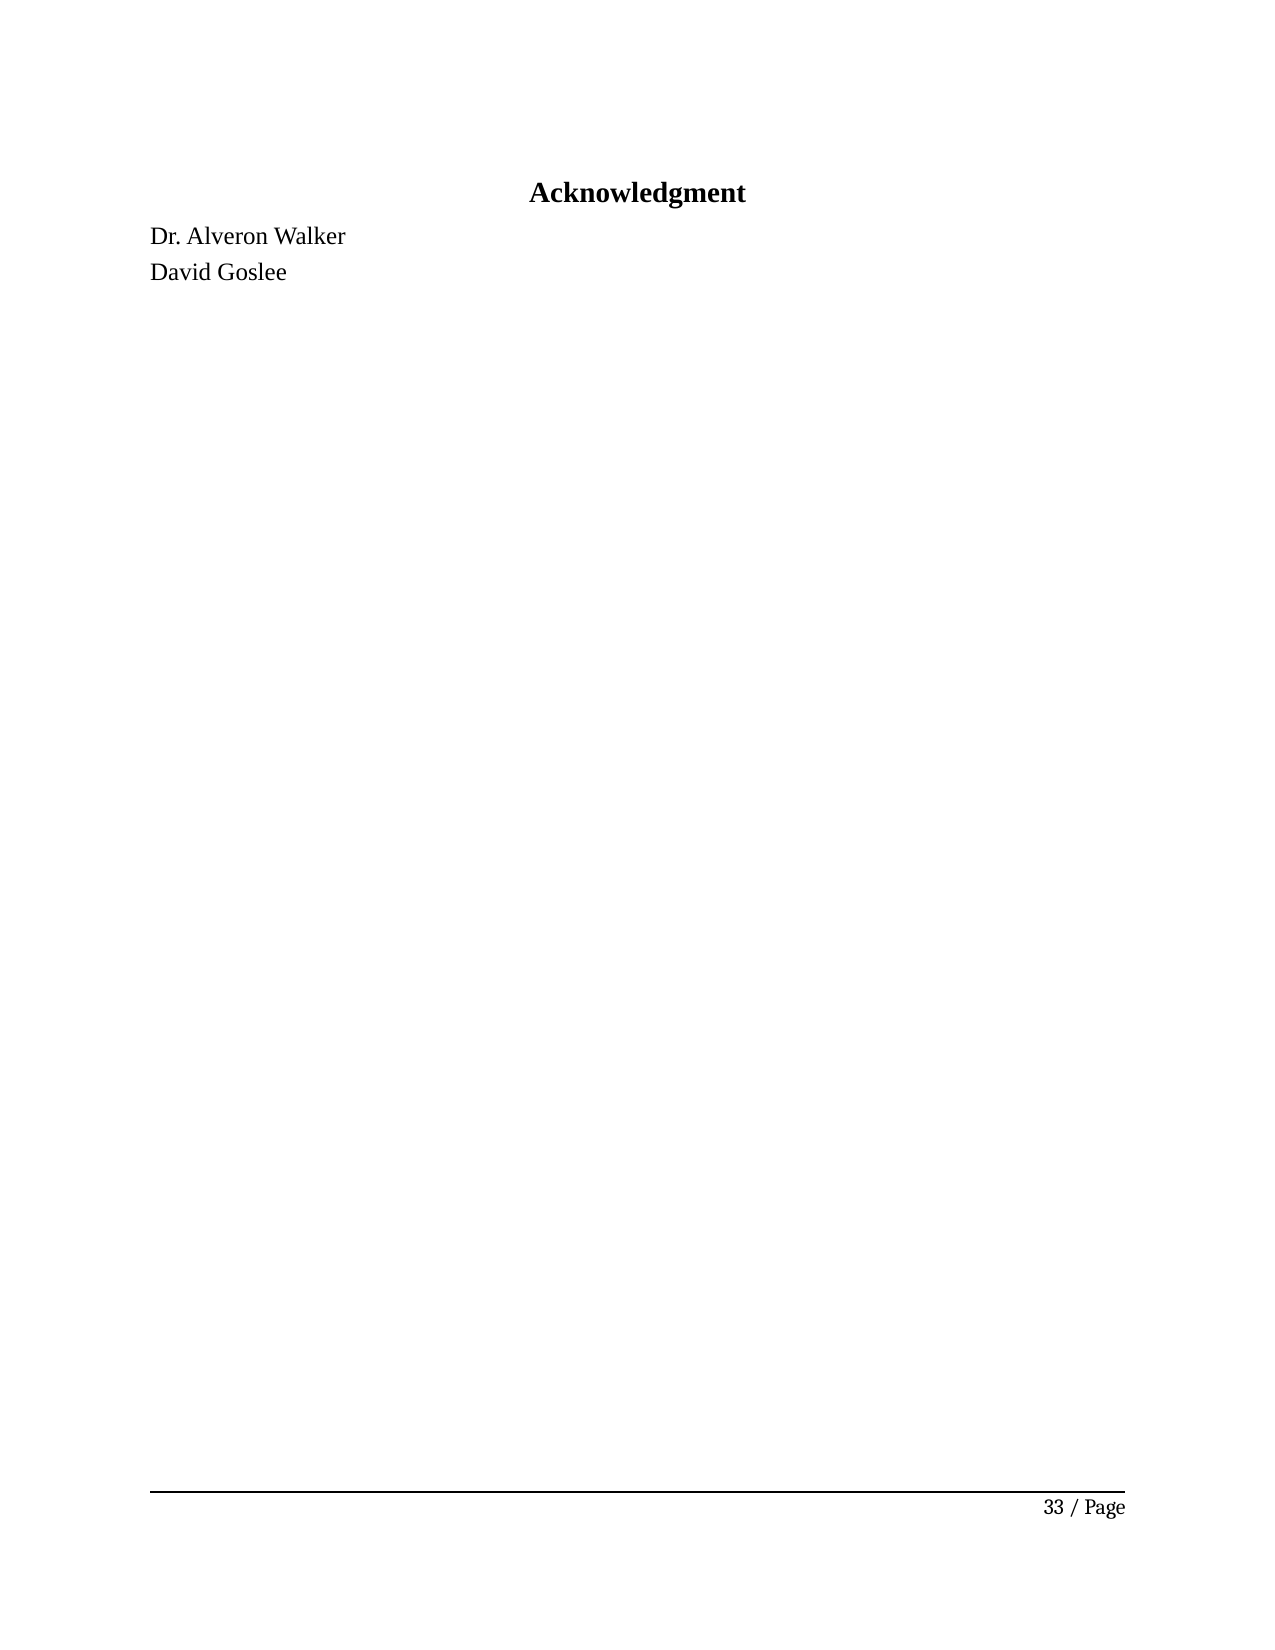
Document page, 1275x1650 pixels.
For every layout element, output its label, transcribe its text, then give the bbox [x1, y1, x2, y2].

text Dr. Alveron Walker [150, 221, 1125, 250]
text David Goslee [150, 257, 1125, 286]
text Acknowledgment [150, 175, 1125, 208]
